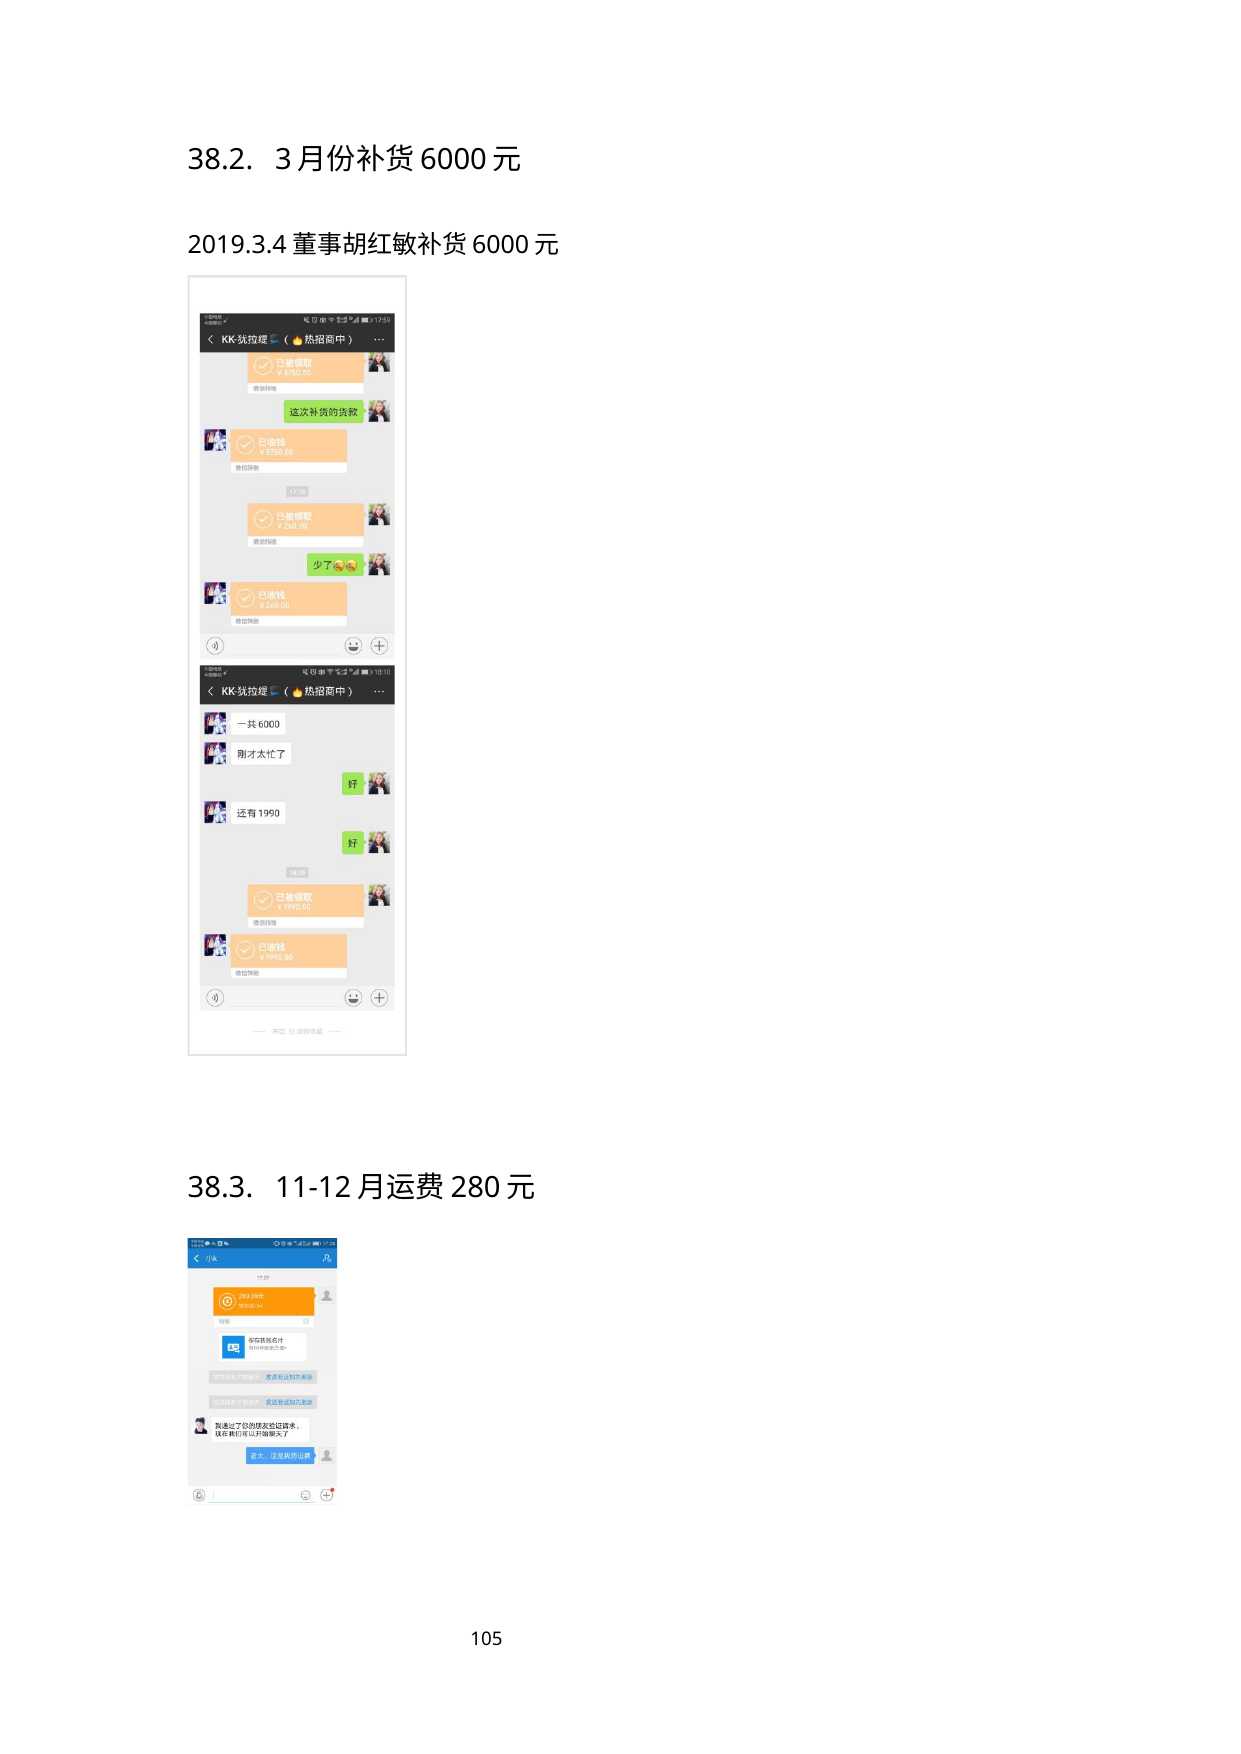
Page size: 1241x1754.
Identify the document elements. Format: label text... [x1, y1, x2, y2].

picture [187, 1238, 338, 1505]
text 2019.3.4董事胡红敏补货6000元 [187, 210, 1053, 275]
picture [187, 275, 407, 1056]
subtitle 11-12月运费280元 [187, 1153, 1053, 1218]
subtitle 3月份补货6000元 [187, 124, 1053, 189]
